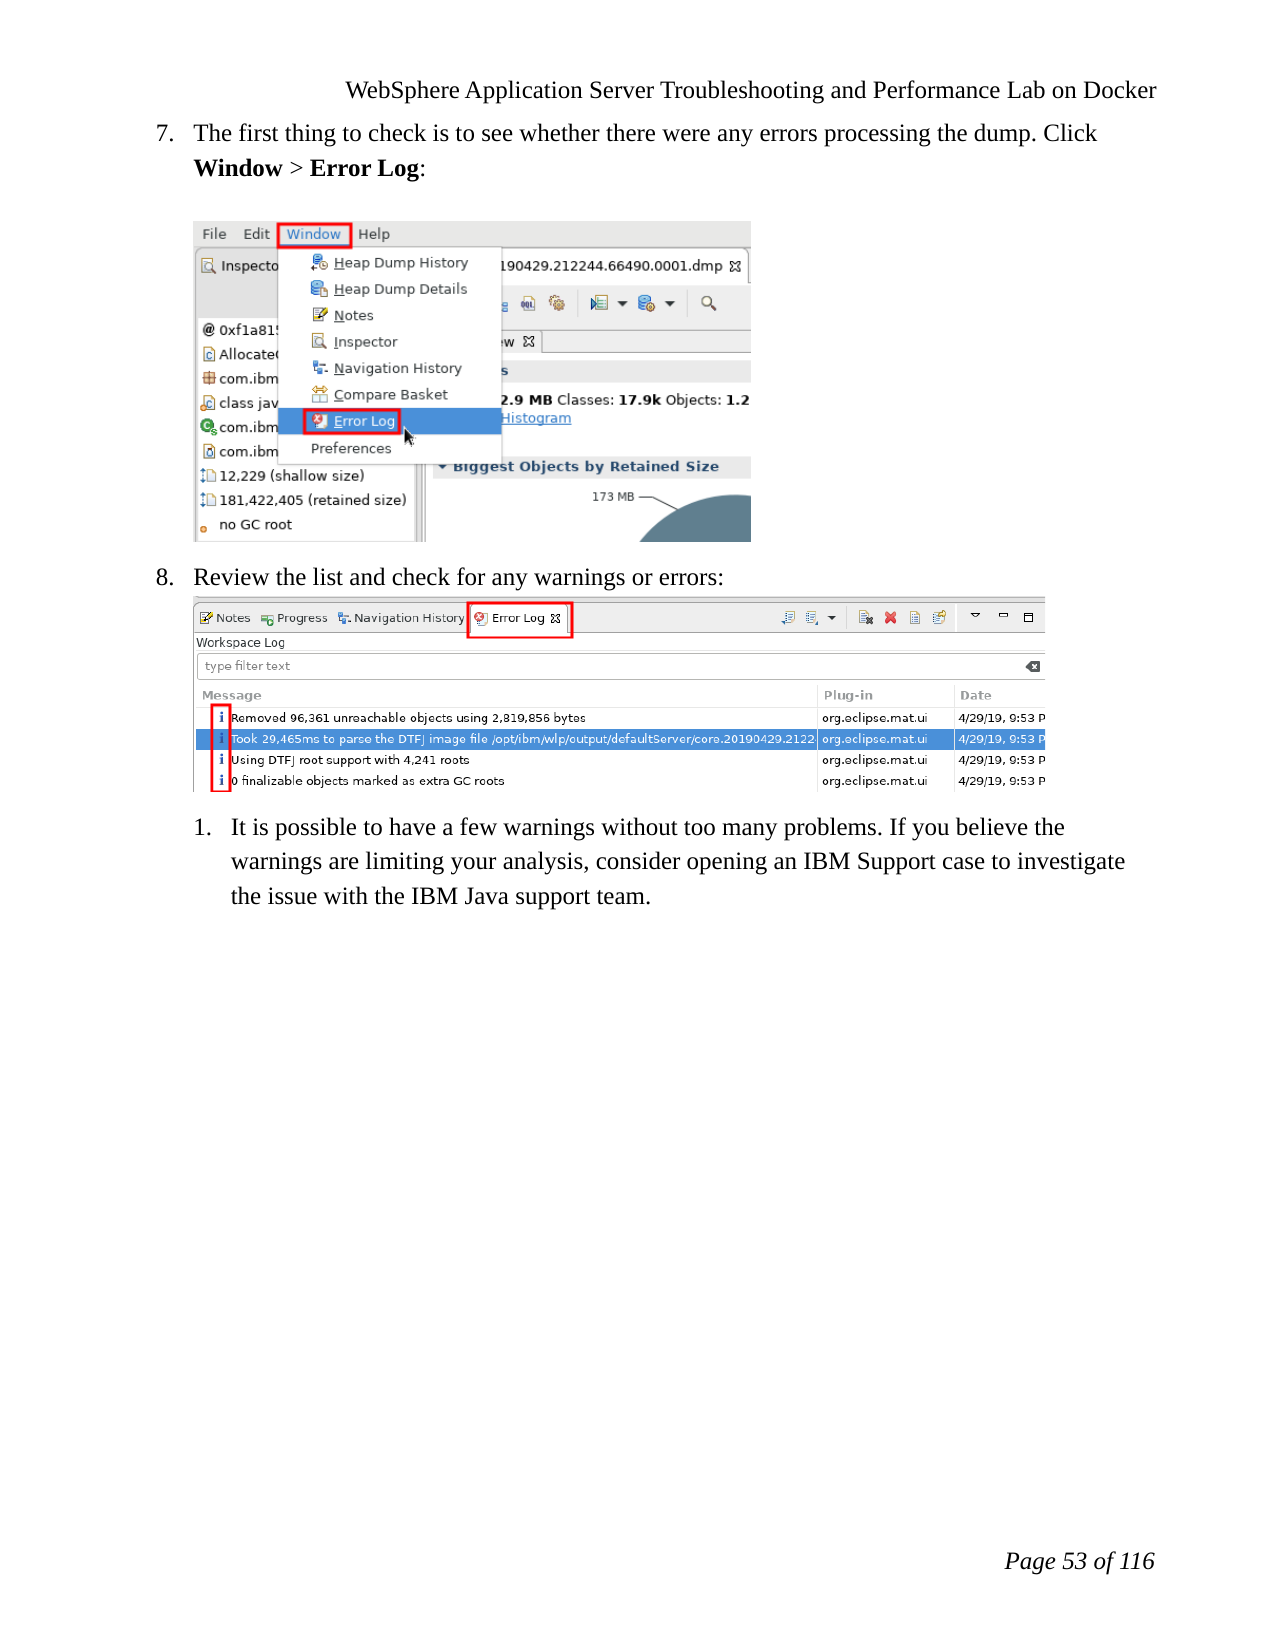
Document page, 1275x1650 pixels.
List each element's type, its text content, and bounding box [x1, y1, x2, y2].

picture [193, 221, 751, 542]
list It is possible to have a few warnings without too many problems. If you believe the warnings are limiting your analysis, consider opening an IBM Support case to investigate the issue with the IBM Java support team. [193, 812, 1157, 909]
picture [193, 596, 1046, 792]
